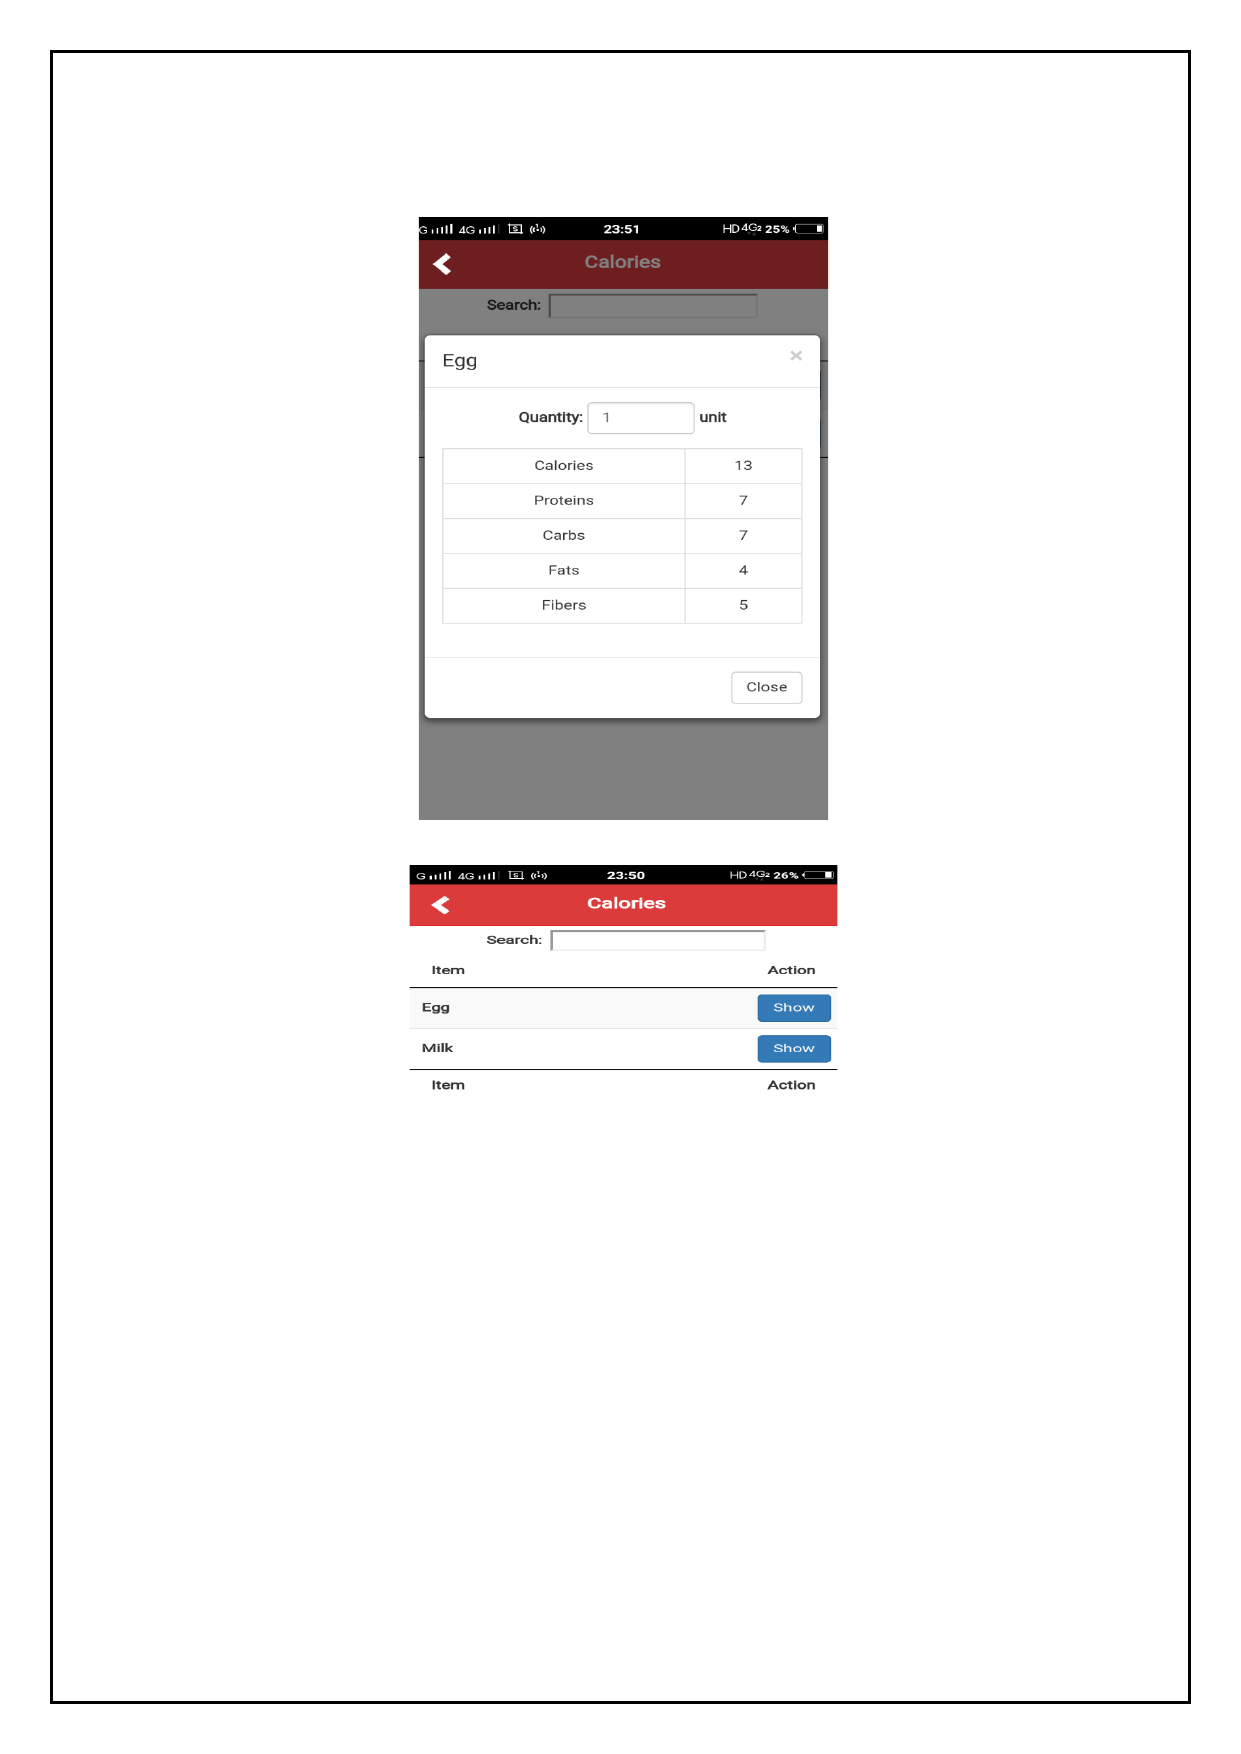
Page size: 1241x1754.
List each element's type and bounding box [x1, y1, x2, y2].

picture [418, 217, 829, 820]
picture [409, 865, 838, 1378]
